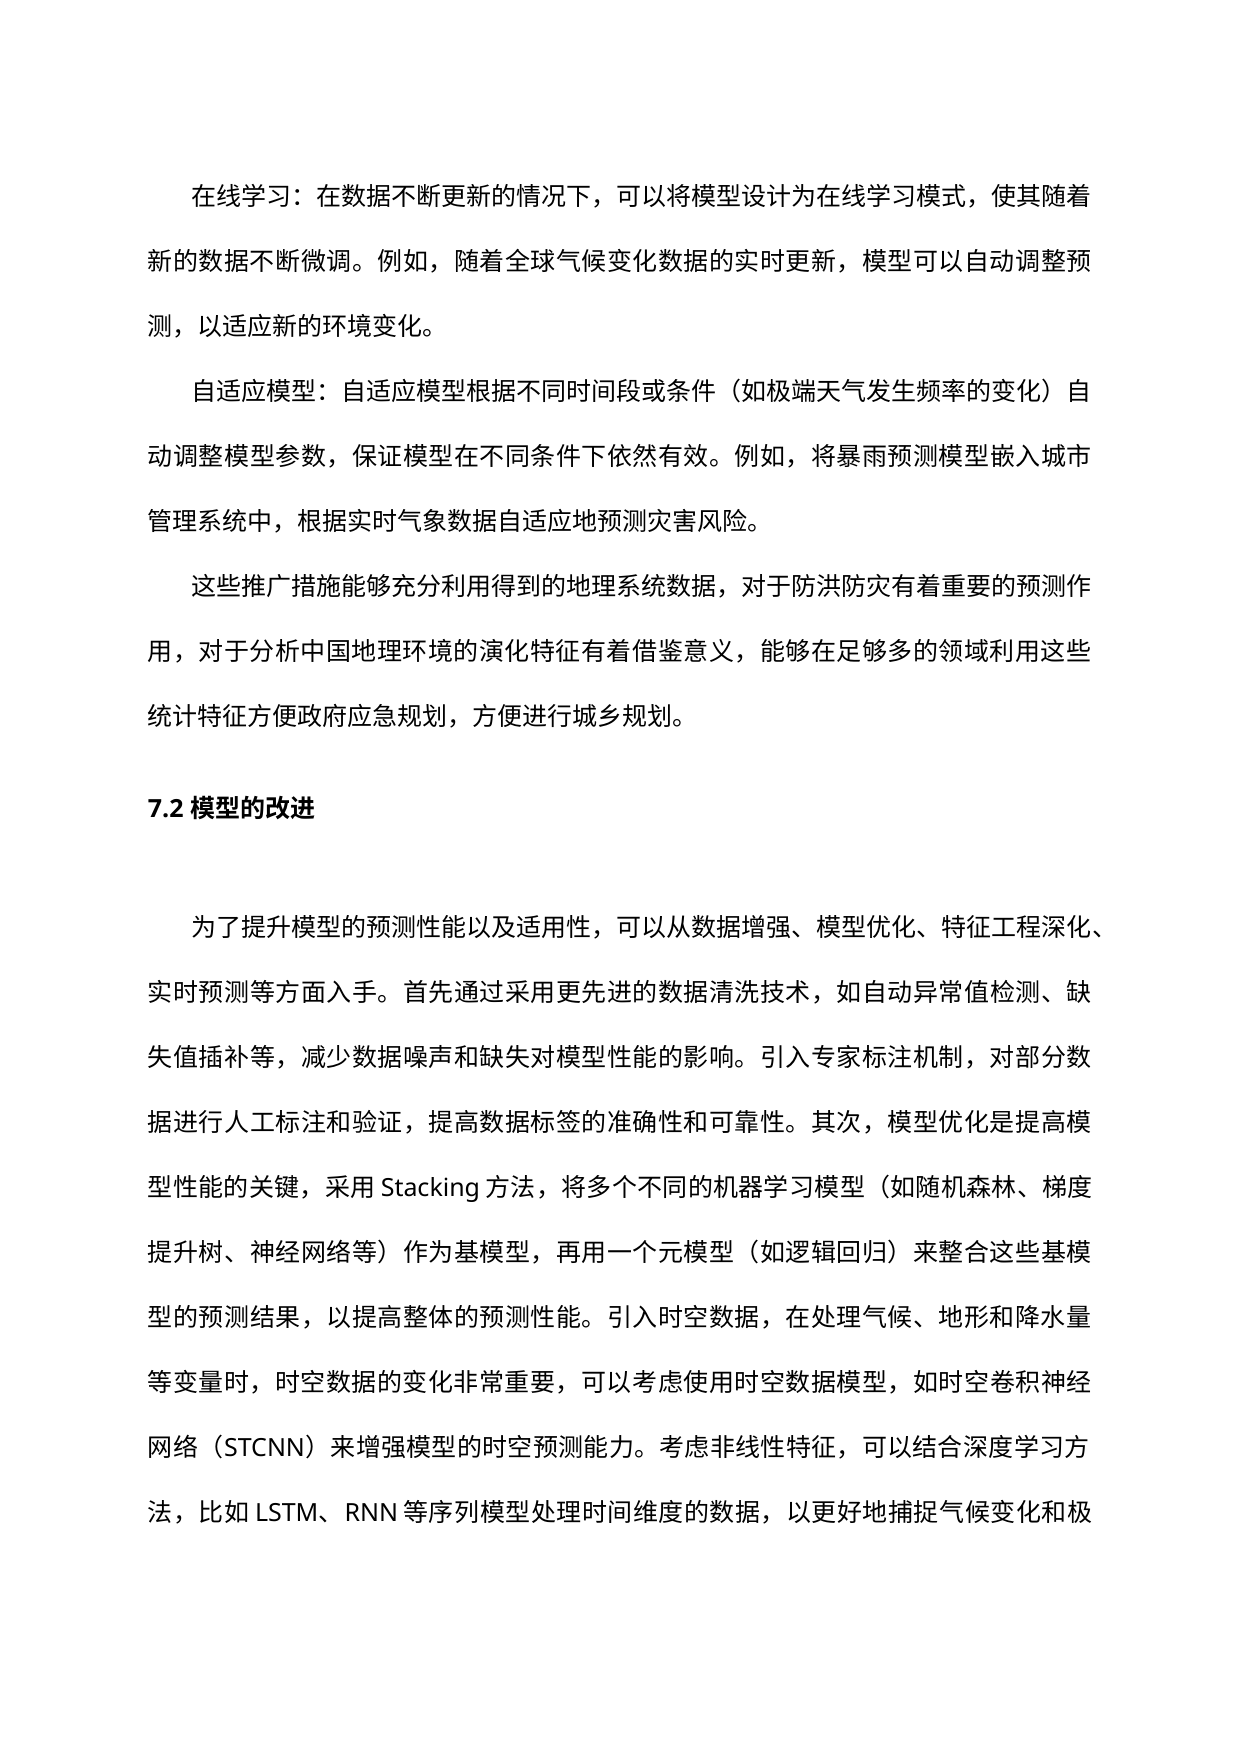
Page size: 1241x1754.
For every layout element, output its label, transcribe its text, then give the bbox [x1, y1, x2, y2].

subtitle 7.2 模型的改进 [148, 774, 1092, 839]
text 自适应模型：自适应模型根据不同时间段或条件（如极端天气发生频率的变化）自动调整模型参数，保证模型在不同条件下依然有效。例如，将暴雨预测模型嵌入城市管理系统中，根据实时气象数据自适应地预测灾害风险。 [148, 357, 1092, 552]
text 这些推广措施能够充分利用得到的地理系统数据，对于防洪防灾有着重要的预测作用，对于分析中国地理环境的演化特征有着借鉴意义，能够在足够多的领域利用这些统计特征方便政府应急规划，方便进行城乡规划。 [148, 552, 1092, 747]
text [148, 893, 1092, 1543]
text 在线学习：在数据不断更新的情况下，可以将模型设计为在线学习模式，使其随着新的数据不断微调。例如，随着全球气候变化数据的实时更新，模型可以自动调整预测，以适应新的环境变化。 [148, 162, 1092, 357]
